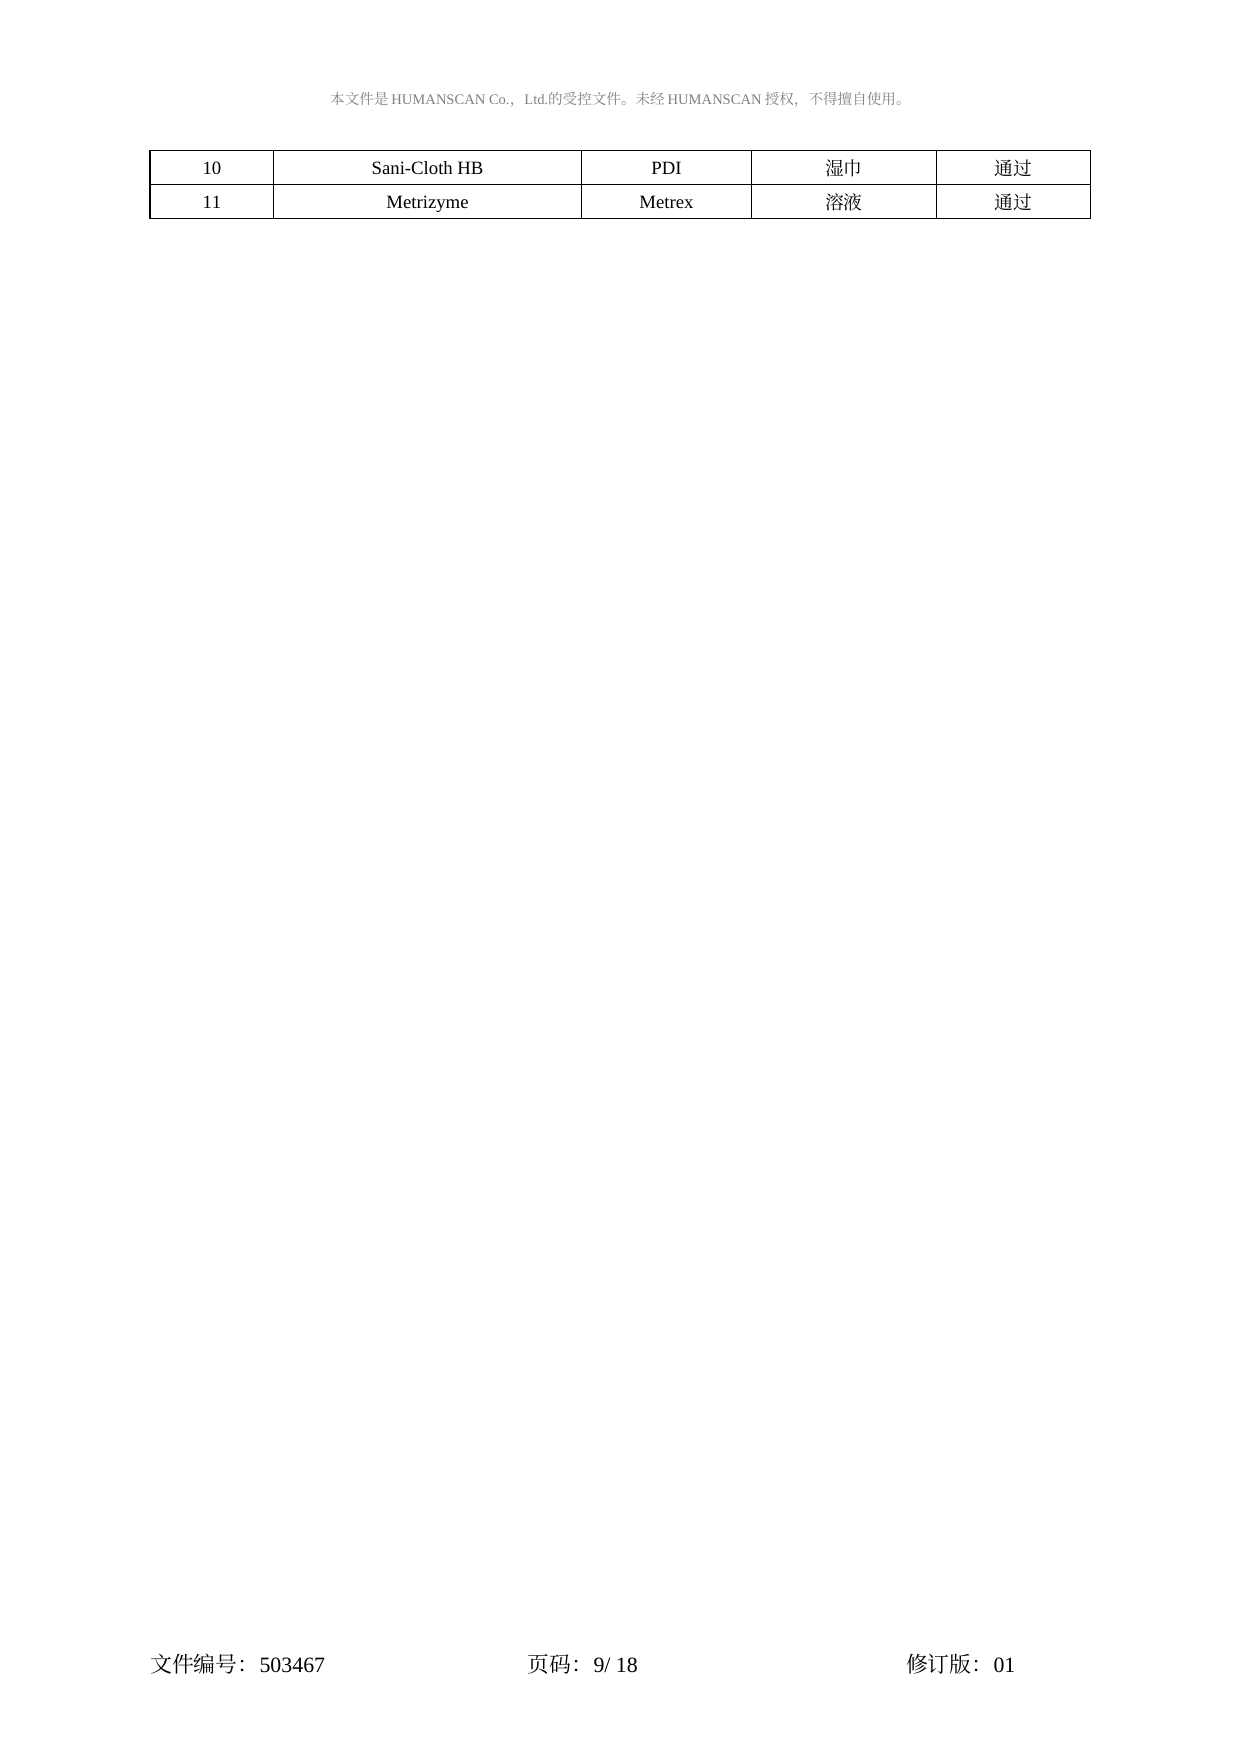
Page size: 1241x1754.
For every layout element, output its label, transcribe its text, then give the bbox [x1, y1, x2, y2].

table_cell 溶液 [752, 185, 936, 218]
table_cell 通过 [937, 185, 1090, 218]
table_cell 11 [151, 185, 273, 218]
table_cell PDI [582, 151, 751, 184]
table_cell 通过 [937, 151, 1090, 184]
table_cell Metrizyme [274, 185, 581, 218]
table_cell Metrex [582, 185, 751, 218]
table_cell 10 [151, 151, 273, 184]
table_cell Sani-Cloth HB [274, 151, 581, 184]
table_cell 湿巾 [752, 151, 936, 184]
